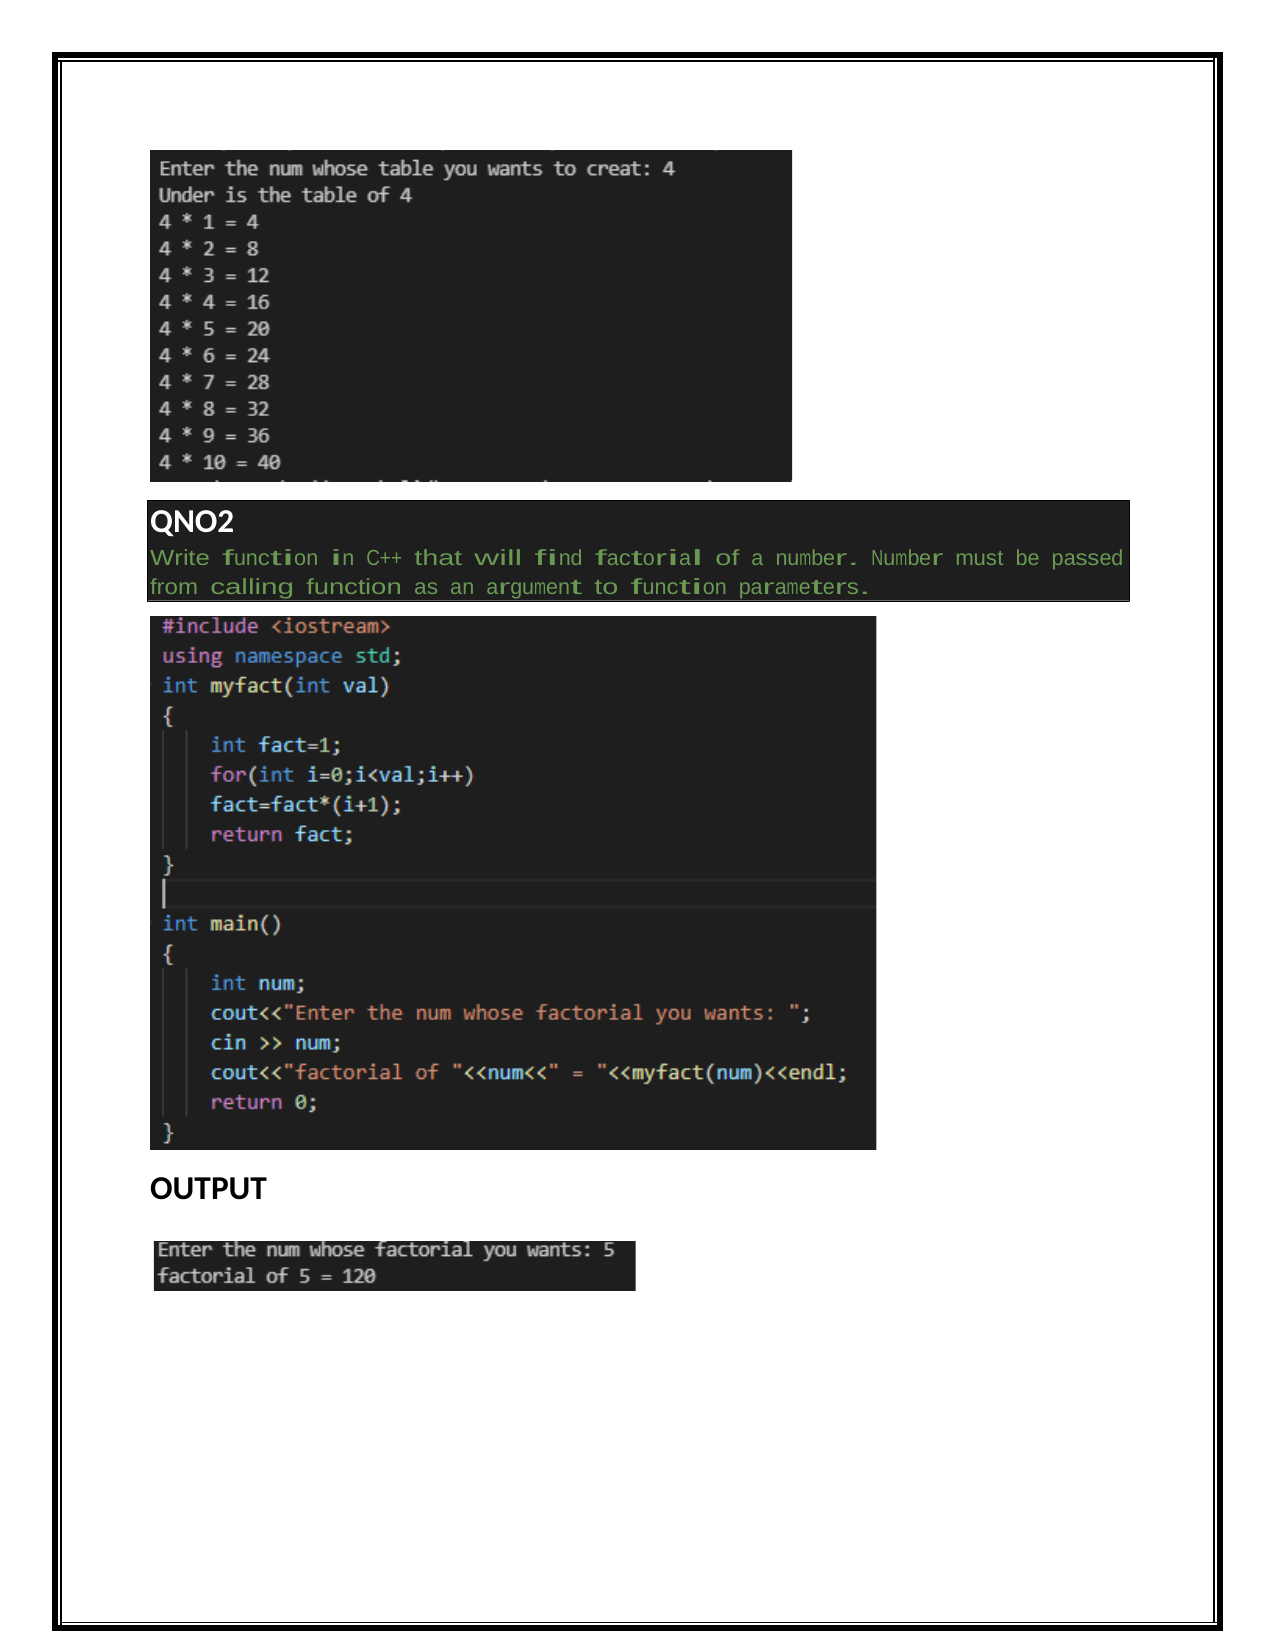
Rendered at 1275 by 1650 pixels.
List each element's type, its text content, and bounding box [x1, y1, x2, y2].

picture [150, 150, 793, 482]
text OUTPUT [150, 1167, 1204, 1208]
picture [150, 616, 877, 1150]
picture [153, 1241, 636, 1291]
